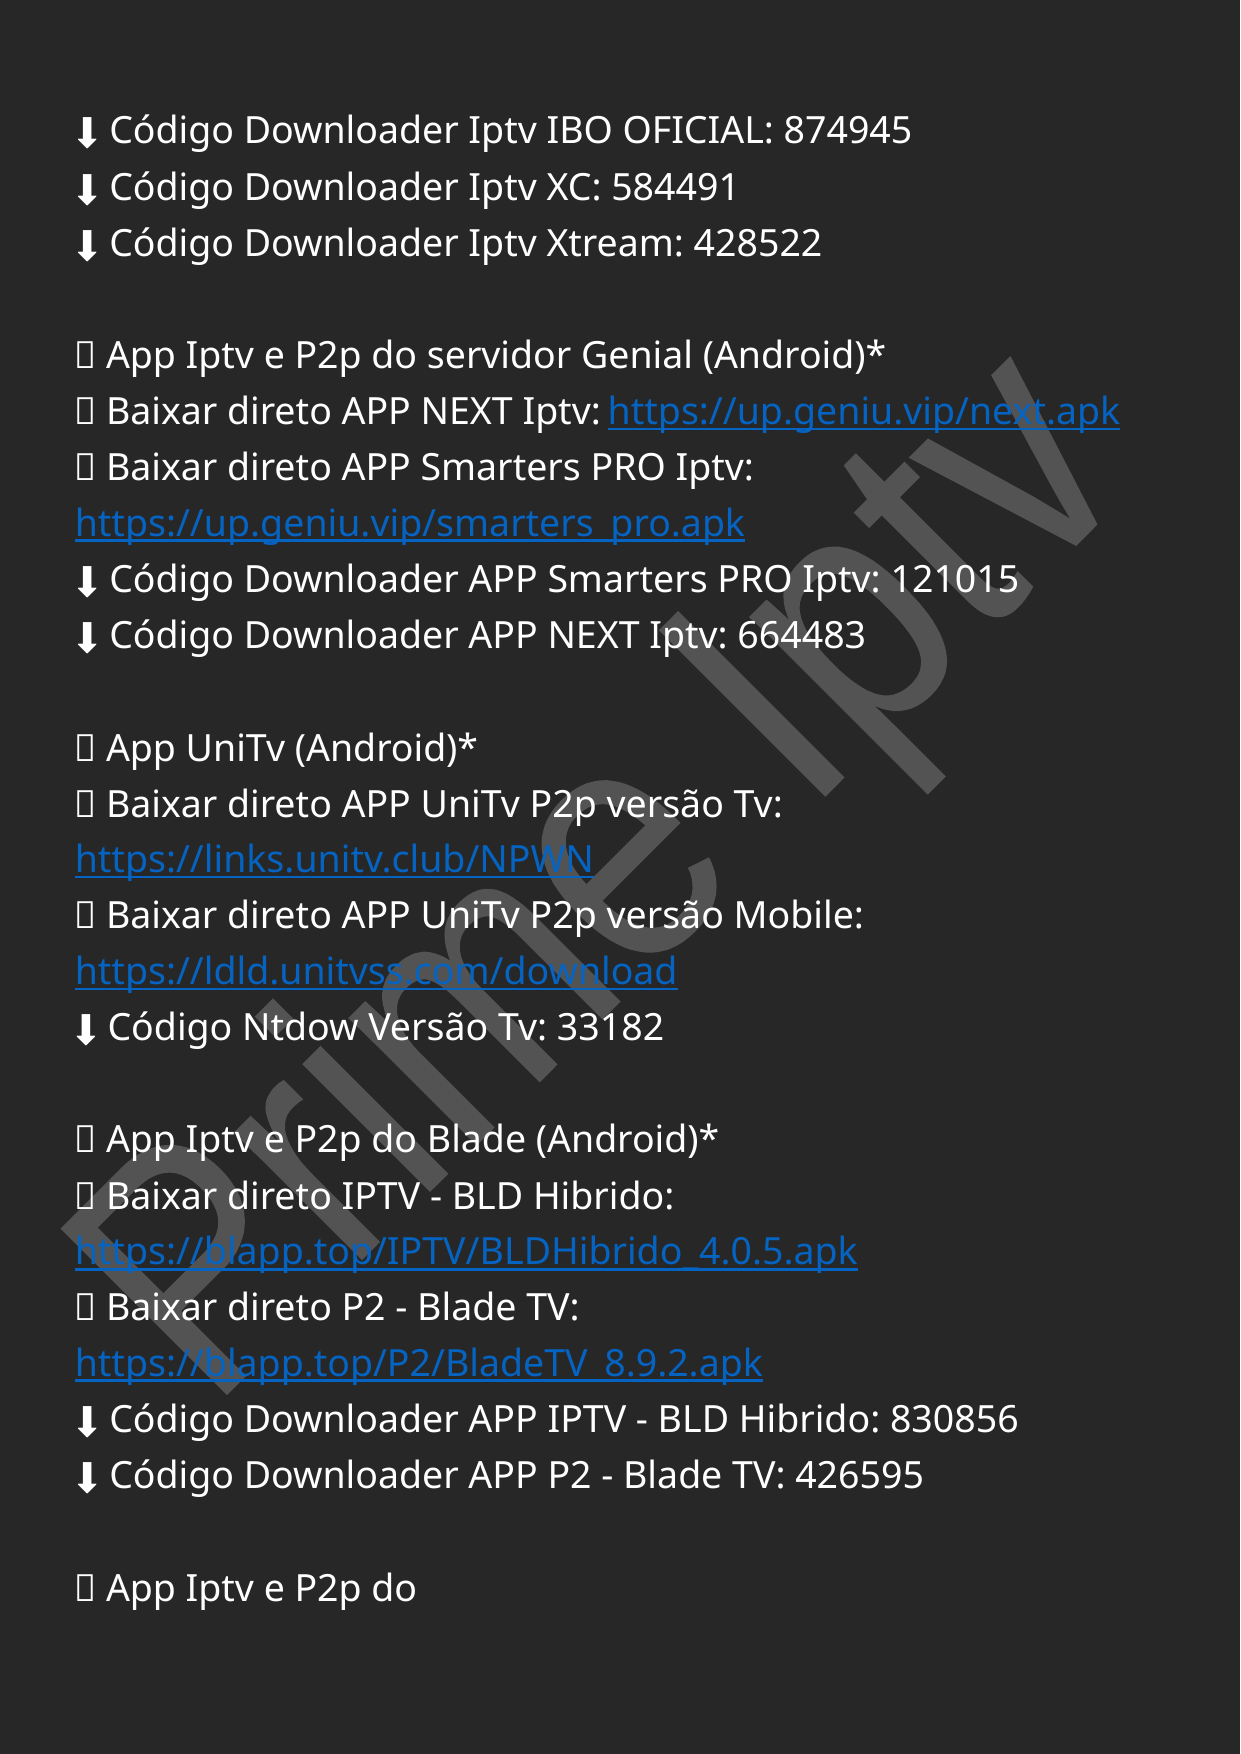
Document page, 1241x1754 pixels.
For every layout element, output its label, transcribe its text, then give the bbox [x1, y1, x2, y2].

text 🔗 Baixar direto APP Smarters PRO Iptv: https://up.geniu.vip/smarters_pro.apk [73, 441, 1165, 547]
text 🔗 Baixar direto APP NEXT Iptv: https://up.geniu.vip/next.apk [73, 384, 1165, 436]
text 🔗 Baixar direto IPTV - BLD Hibrido: https://blapp.top/IPTV/BLDHibrido_4.0.5.apk [73, 1169, 1165, 1276]
text ⬇️ Código Downloader APP IPTV - BLD Hibrido: 830856 [75, 1392, 1165, 1443]
text 📱 App Iptv e P2p do servidor Genial (Android)* [73, 328, 1165, 379]
text 🔗 Baixar direto APP UniTv P2p versão Tv: https://links.unitv.club/NPWN [73, 777, 1165, 884]
text ⬇️ Código Downloader APP NEXT Iptv: 664483 [75, 608, 1165, 659]
text ⬇️ Código Downloader APP Smarters PRO Iptv: 121015 [75, 552, 1165, 603]
text ⬇️ Código Ntdow Versão Tv: 33182 [73, 1001, 1165, 1052]
text 🔗 Baixar direto P2 - Blade TV: https://blapp.top/P2/BladeTV_8.9.2.apk [73, 1281, 1165, 1387]
text ⬇️ Código Downloader Iptv Xtream: 428522 [75, 216, 1165, 267]
text ⬇️ Código Downloader APP P2 - Blade TV: 426595 [75, 1449, 1165, 1500]
text 📱 App Iptv e P2p do Blade (Android)* [73, 1113, 1165, 1164]
text 📱 App Iptv e P2p do [73, 1561, 1165, 1612]
text 🔗 Baixar direto APP UniTv P2p versão Mobile: https://ldld.unitvss.com/download [73, 889, 1165, 995]
text ⬇️ Código Downloader Iptv IBO OFICIAL: 874945 [75, 104, 1165, 155]
text ⬇️ Código Downloader Iptv XC: 584491 [75, 160, 1165, 211]
text 📱 App UniTv (Android)* [73, 721, 1165, 772]
